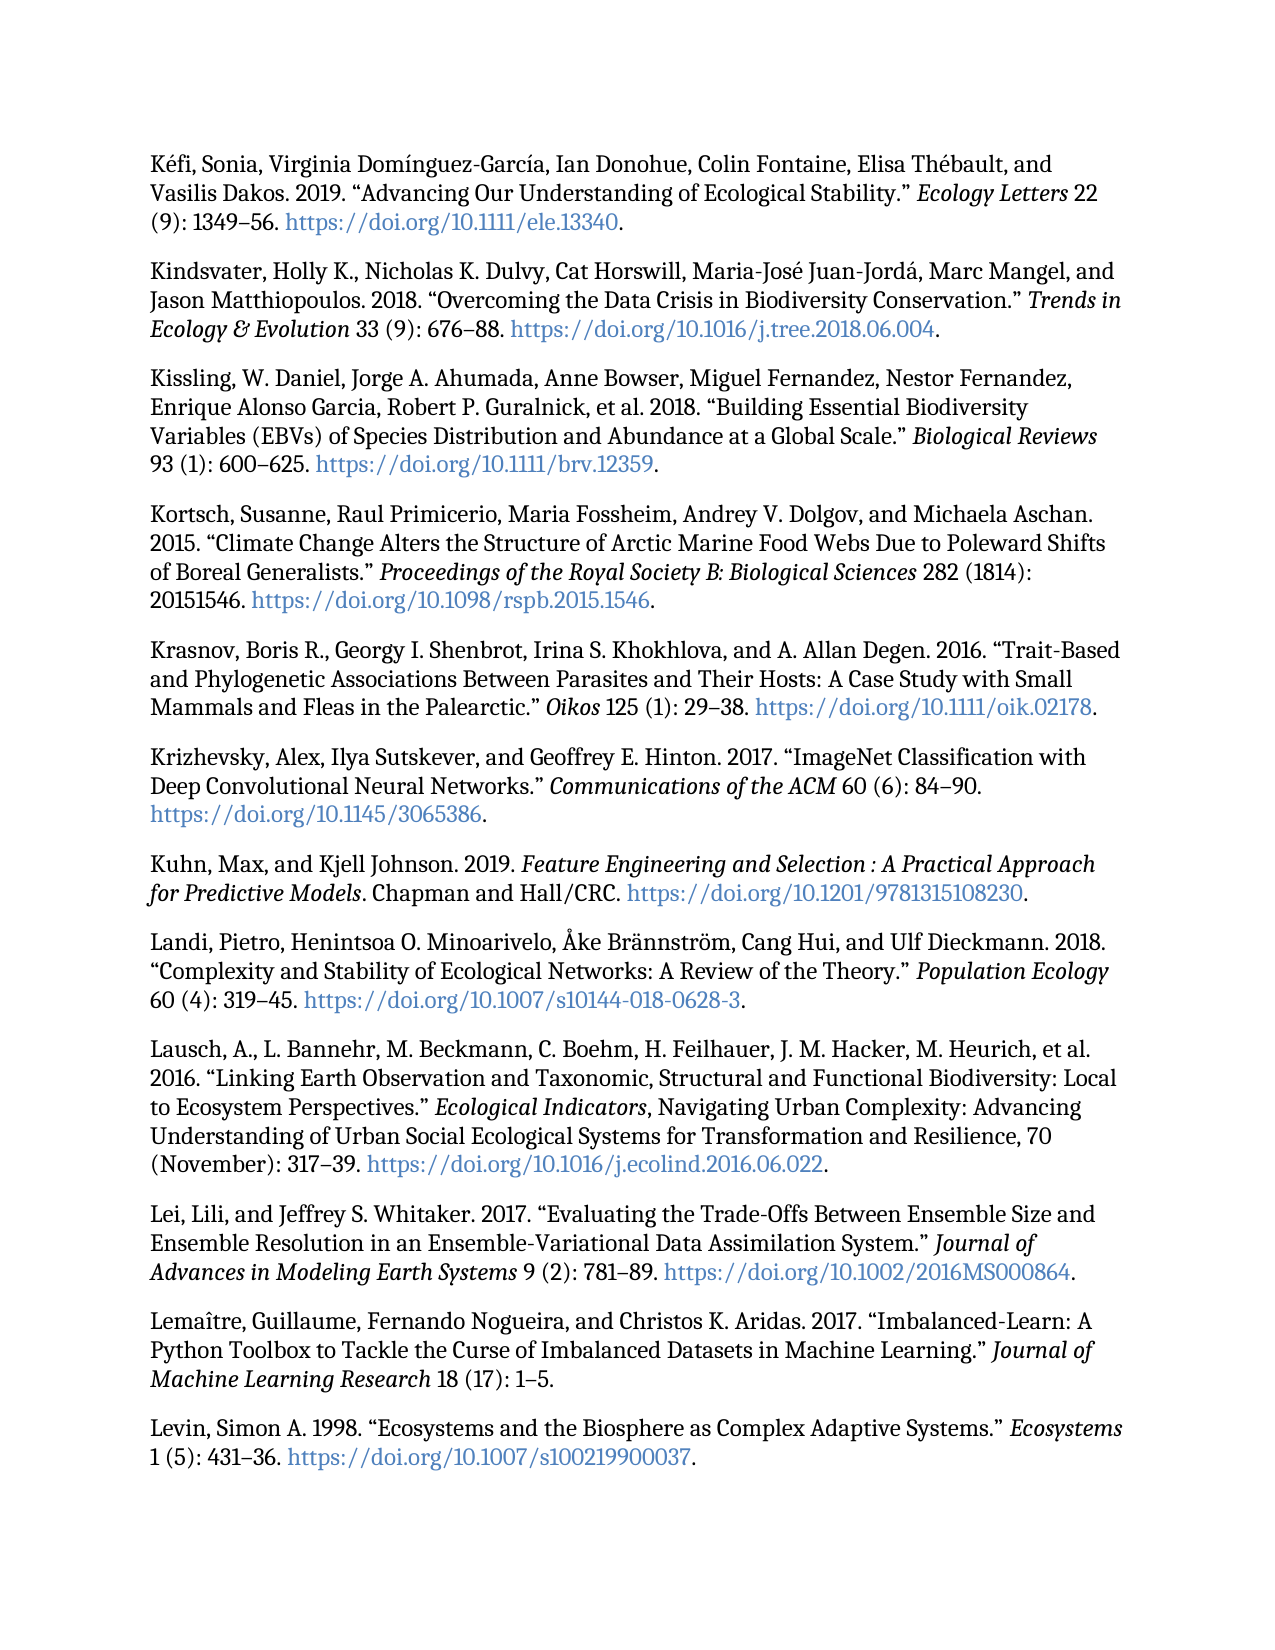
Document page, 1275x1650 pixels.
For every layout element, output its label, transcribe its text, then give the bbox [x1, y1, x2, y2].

text Lei, Lili, and Jeffrey S. Whitaker. 2017. “Evaluating the Trade-Offs Between Ensemble Size and Ensemble Resolution in an Ensemble-Variational Data Assimilation System.” Journal of Advances in Modeling Earth Systems 9 (2): 781–89. https://doi.org/10.1002/2016MS000864. [150, 1200, 1125, 1286]
text Kuhn, Max, and Kjell Johnson. 2019. Feature Engineering and Selection : A Practical Approach for Predictive Models. Chapman and Hall/CRC. https://doi.org/10.1201/9781315108230. [150, 850, 1125, 907]
text Levin, Simon A. 1998. “Ecosystems and the Biosphere as Complex Adaptive Systems.” Ecosystems 1 (5): 431–36. https://doi.org/10.1007/s100219900037. [150, 1414, 1125, 1472]
text Kindsvater, Holly K., Nicholas K. Dulvy, Cat Horswill, Maria-José Juan-Jordá, Marc Mangel, and Jason Matthiopoulos. 2018. “Overcoming the Data Crisis in Biodiversity Conservation.” Trends in Ecology & Evolution 33 (9): 676–88. https://doi.org/10.1016/j.tree.2018.06.004. [150, 257, 1125, 343]
text Krizhevsky, Alex, Ilya Sutskever, and Geoffrey E. Hinton. 2017. “ImageNet Classification with Deep Convolutional Neural Networks.” Communications of the ACM 60 (6): 84–90. https://doi.org/10.1145/3065386. [150, 743, 1125, 829]
text Kortsch, Susanne, Raul Primicerio, Maria Fossheim, Andrey V. Dolgov, and Michaela Aschan. 2015. “Climate Change Alters the Structure of Arctic Marine Food Webs Due to Poleward Shifts of Boreal Generalists.” Proceedings of the Royal Society B: Biological Sciences 282 (1814): 20151546. https://doi.org/10.1098/rspb.2015.1546. [150, 500, 1125, 615]
text Lausch, A., L. Bannehr, M. Beckmann, C. Boehm, H. Feilhauer, J. M. Hacker, M. Heurich, et al. 2016. “Linking Earth Observation and Taxonomic, Structural and Functional Biodiversity: Local to Ecosystem Perspectives.” Ecological Indicators, Navigating Urban Complexity: Advancing Understanding of Urban Social Ecological Systems for Transformation and Resilience, 70 (November): 317–39. https://doi.org/10.1016/j.ecolind.2016.06.022. [150, 1035, 1125, 1179]
text Krasnov, Boris R., Georgy I. Shenbrot, Irina S. Khokhlova, and A. Allan Degen. 2016. “Trait-Based and Phylogenetic Associations Between Parasites and Their Hosts: A Case Study with Small Mammals and Fleas in the Palearctic.” Oikos 125 (1): 29–38. https://doi.org/10.1111/oik.02178. [150, 636, 1125, 722]
text Lemaître, Guillaume, Fernando Nogueira, and Christos K. Aridas. 2017. “Imbalanced-Learn: A Python Toolbox to Tackle the Curse of Imbalanced Datasets in Machine Learning.” Journal of Machine Learning Research 18 (17): 1–5. [150, 1307, 1125, 1393]
text Kissling, W. Daniel, Jorge A. Ahumada, Anne Bowser, Miguel Fernandez, Nestor Fernandez, Enrique Alonso Garcia, Robert P. Guralnick, et al. 2018. “Building Essential Biodiversity Variables (EBVs) of Species Distribution and Abundance at a Global Scale.” Biological Reviews 93 (1): 600–625. https://doi.org/10.1111/brv.12359. [150, 364, 1125, 479]
text Landi, Pietro, Henintsoa O. Minoarivelo, Åke Brännström, Cang Hui, and Ulf Dieckmann. 2018. “Complexity and Stability of Ecological Networks: A Review of the Theory.” Population Ecology 60 (4): 319–45. https://doi.org/10.1007/s10144-018-0628-3. [150, 928, 1125, 1014]
text Kéfi, Sonia, Virginia Domínguez-García, Ian Donohue, Colin Fontaine, Elisa Thébault, and Vasilis Dakos. 2019. “Advancing Our Understanding of Ecological Stability.” Ecology Letters 22 (9): 1349–56. https://doi.org/10.1111/ele.13340. [150, 150, 1125, 236]
